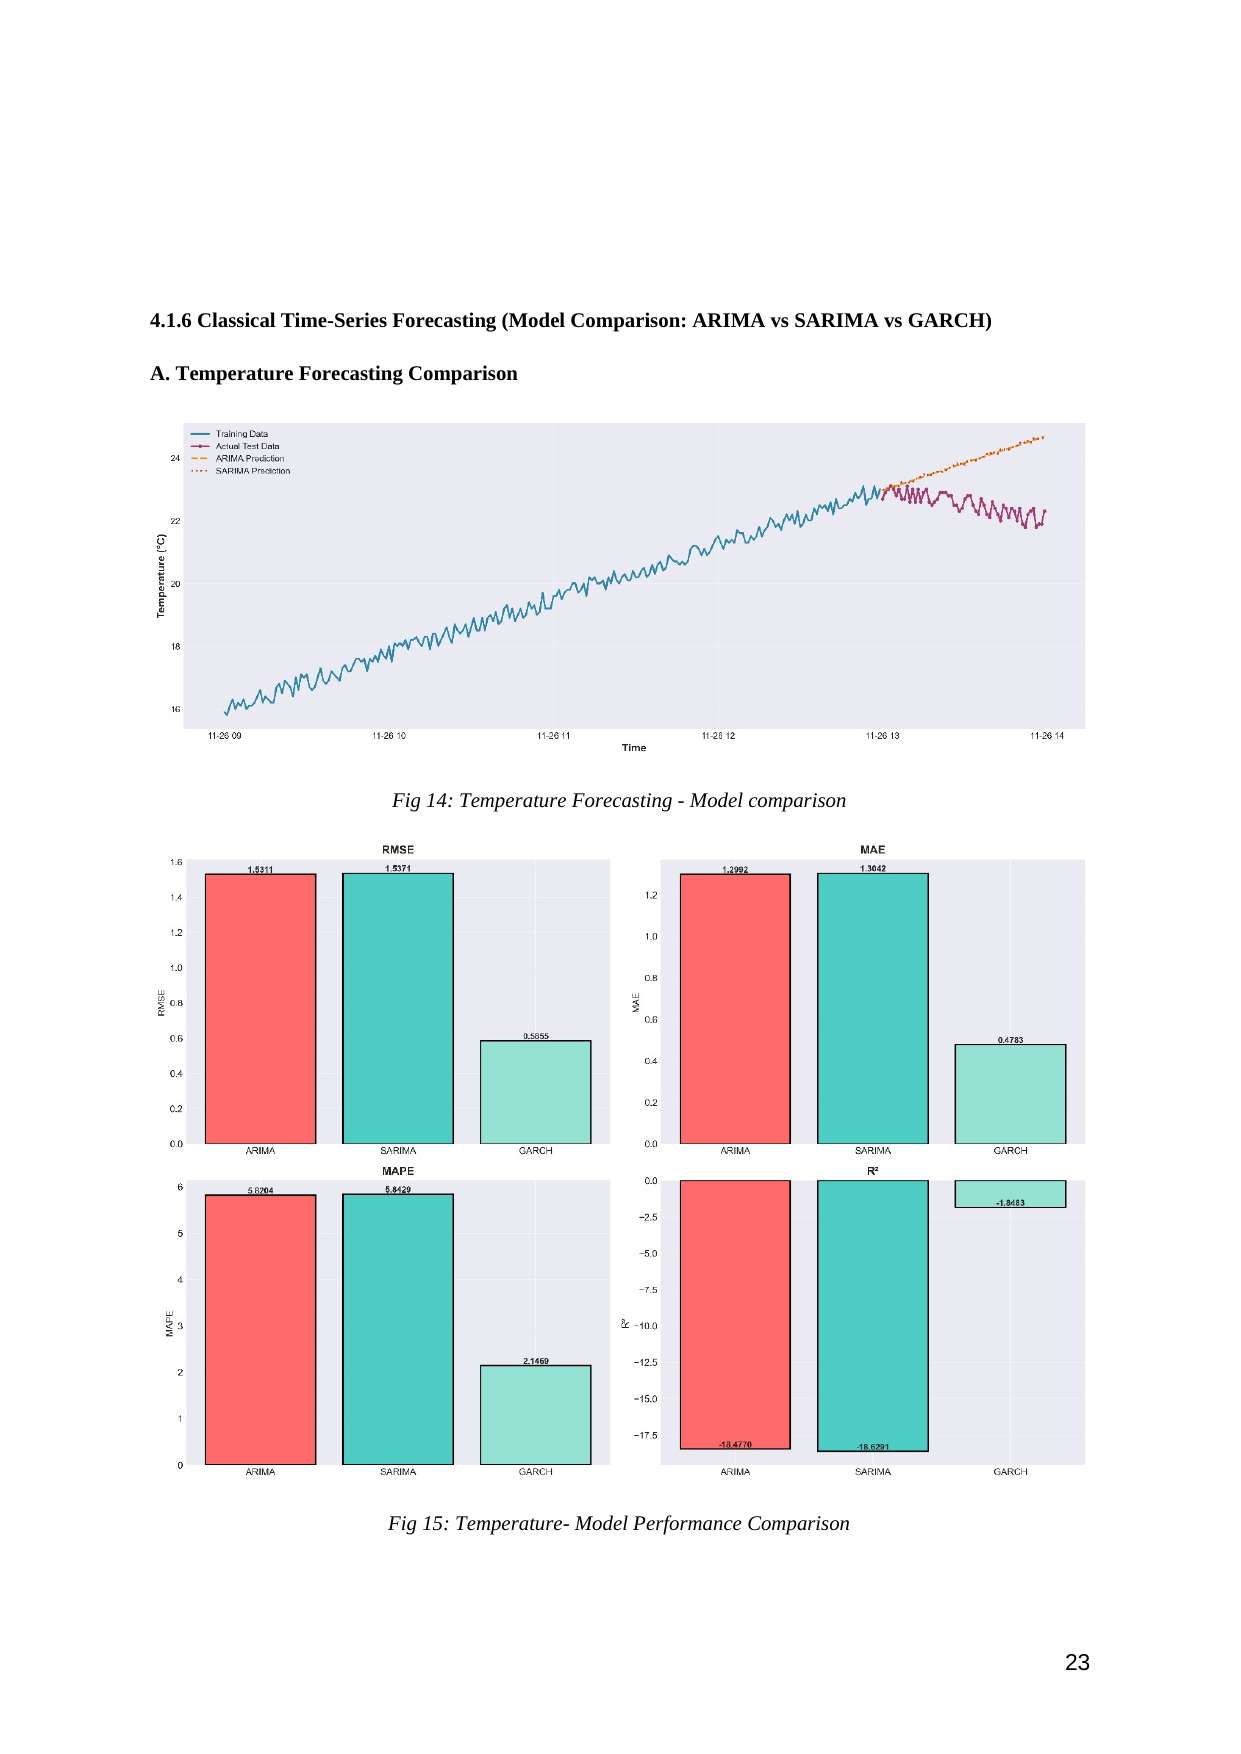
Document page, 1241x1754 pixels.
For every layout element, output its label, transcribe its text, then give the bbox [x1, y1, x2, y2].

picture [150, 413, 1091, 759]
text Fig 14: Temperature Forecasting - Model comparison [150, 787, 1090, 812]
picture [150, 840, 1091, 1483]
text Fig 15: Temperature- Model Performance Comparison [150, 1511, 1090, 1535]
text 4.1.6 Classical Time-Series Forecasting (Model Comparison: ARIMA vs SARIMA vs GARCH) [150, 308, 1090, 332]
text A. Temperature Forecasting Comparison [150, 360, 1090, 384]
